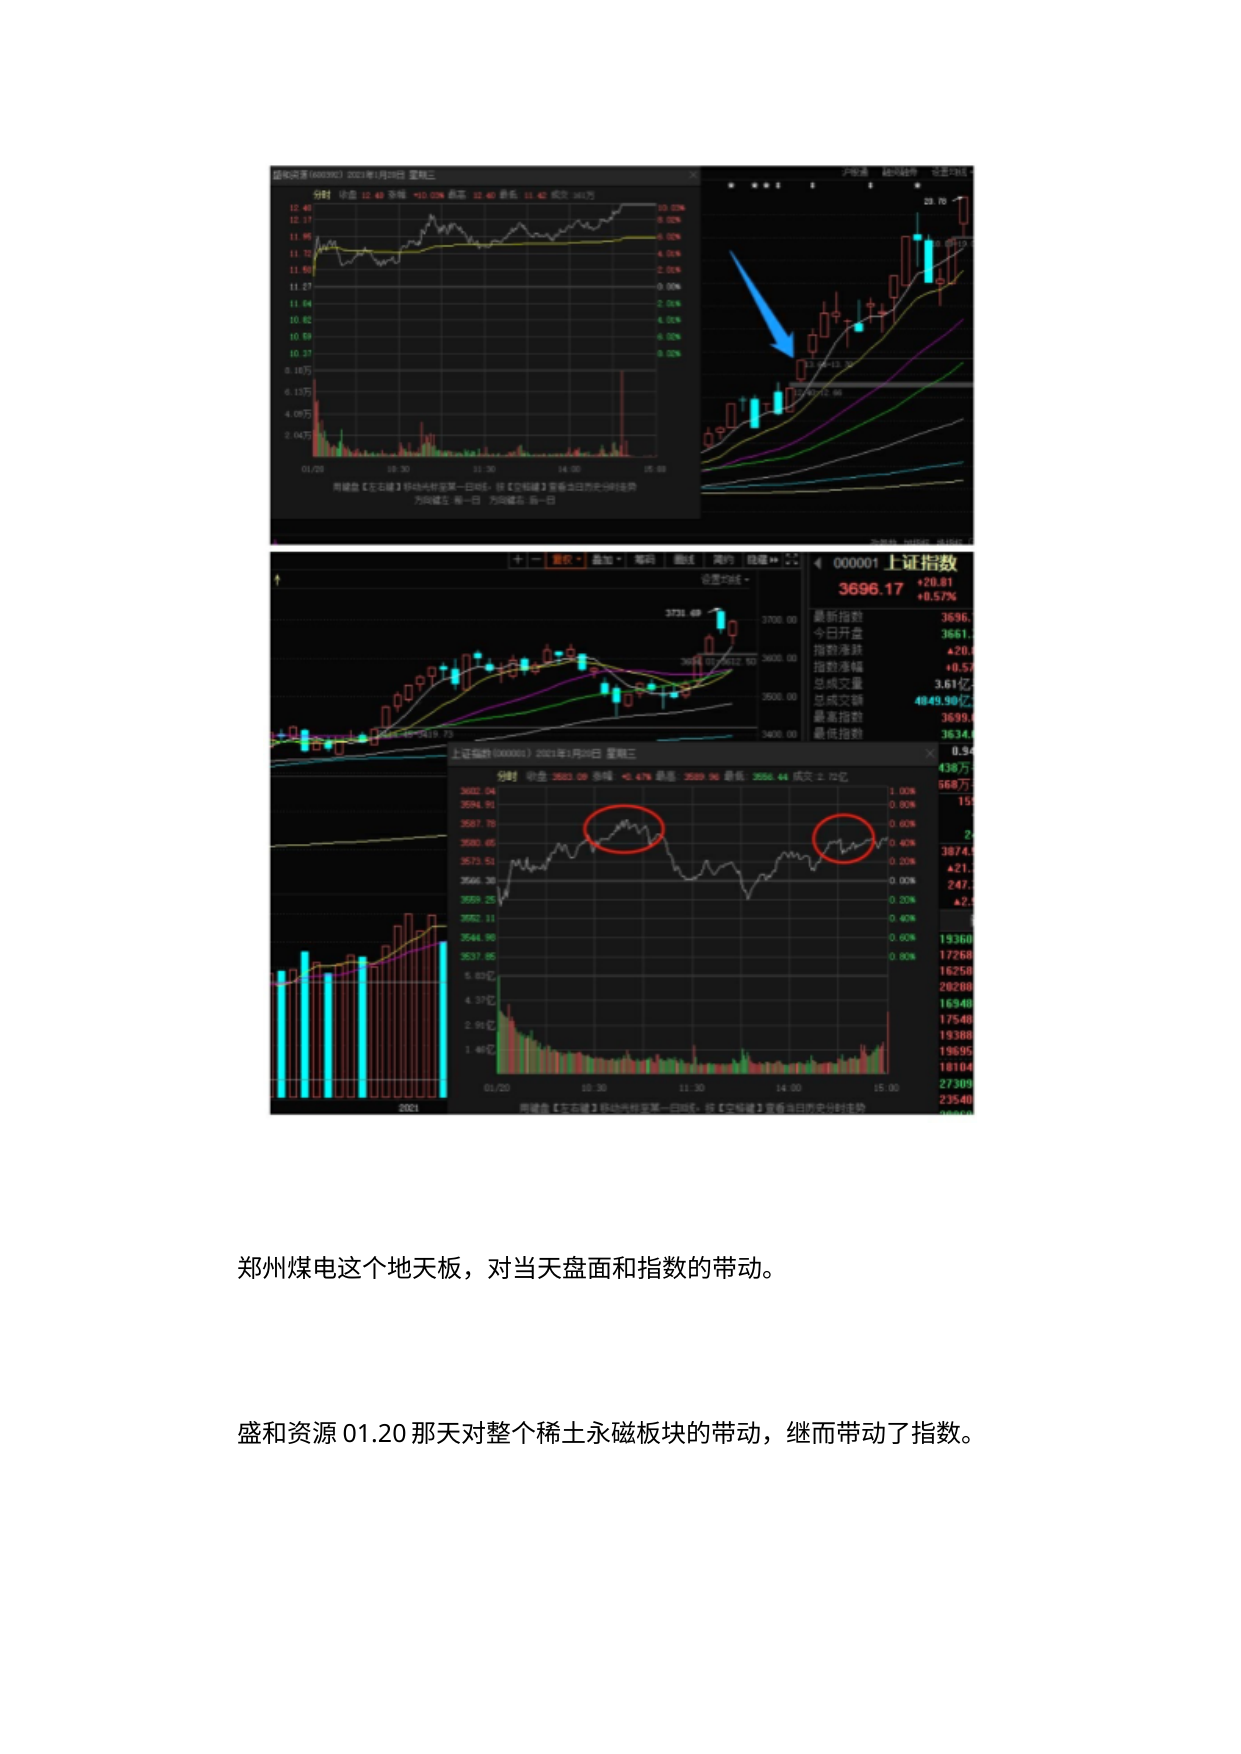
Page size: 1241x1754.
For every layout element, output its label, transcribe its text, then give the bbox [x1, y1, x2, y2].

text 盛和资源01.20那天对整个稀土永磁板块的带动，继而带动了指数。 [187, 1399, 1053, 1464]
picture [263, 162, 978, 1123]
text 郑州煤电这个地天板，对当天盘面和指数的带动。 [187, 1234, 1053, 1299]
